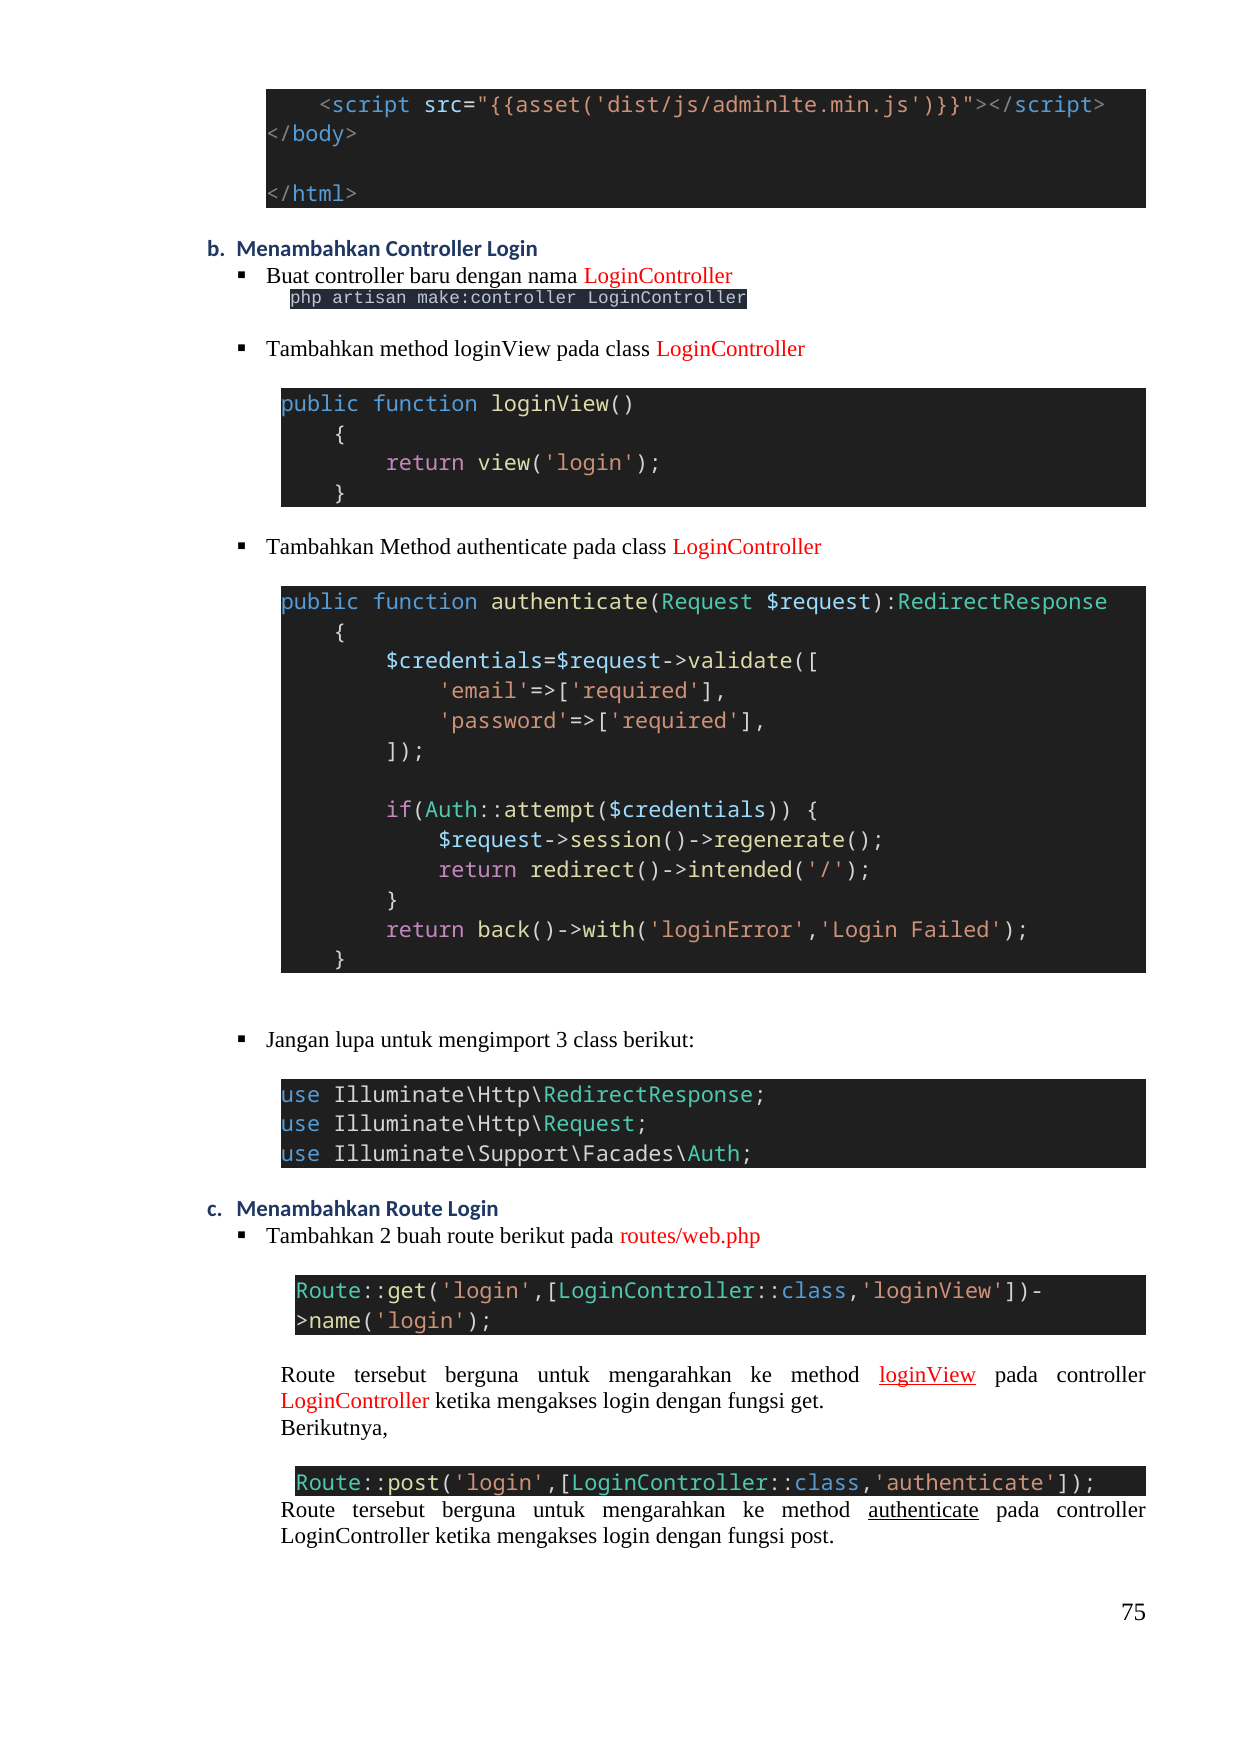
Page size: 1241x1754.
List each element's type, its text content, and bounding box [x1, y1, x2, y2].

list Tambahkan 2 buah route berikut pada routes/web.php [236, 1222, 1146, 1249]
subtitle Menambahkan Route Login [207, 1194, 1146, 1222]
text Route tersebut berguna untuk mengarahkan ke method loginView pada controller LoginController ketika mengakses login dengan fungsi get. [280, 1361, 1146, 1414]
text public function authenticate(Request $request):RedirectResponse [281, 586, 1146, 616]
text public function loginView() [281, 388, 1146, 417]
text </body> [266, 118, 1146, 148]
text return back()->with('loginError','Login Failed'); [281, 914, 1146, 943]
text 'password'=>['required'], [281, 705, 1146, 735]
text <script src="{{asset('dist/js/adminlte.min.js')}}"></script> [266, 89, 1146, 118]
text $request->session()->regenerate(); [281, 824, 1146, 854]
list Jangan lupa untuk mengimport 3 class berikut: [236, 1026, 1146, 1052]
text use Illuminate\Support\Facades\Auth; [281, 1138, 1146, 1168]
text ]); [281, 735, 1146, 765]
text use Illuminate\Http\RedirectResponse; [281, 1079, 1146, 1108]
subtitle Menambahkan Controller Login [207, 234, 1146, 262]
text if(Auth::attempt($credentials)) { [281, 794, 1146, 824]
text $credentials=$request->validate([ [281, 646, 1146, 675]
text 'email'=>['required'], [281, 675, 1146, 705]
text Route::get('login',[LoginController::class,'loginView'])->name('login'); [295, 1275, 1146, 1335]
text Berikutnya, [280, 1414, 1146, 1440]
text } [281, 477, 1146, 507]
text { [281, 417, 1146, 447]
list Tambahkan Method authenticate pada class LoginController [236, 533, 1146, 559]
text { [281, 616, 1146, 646]
text } [281, 884, 1146, 914]
text Route::post('login',[LoginController::class,'authenticate']); [295, 1466, 1146, 1496]
text } [281, 943, 1146, 973]
text </html> [266, 178, 1146, 208]
text use Illuminate\Http\Request; [281, 1108, 1146, 1138]
list Tambahkan method loginView pada class LoginController [236, 335, 1146, 361]
text Route tersebut berguna untuk mengarahkan ke method authenticate pada controller LoginController ketika mengakses login dengan fungsi post. [280, 1496, 1146, 1549]
text return redirect()->intended('/'); [281, 854, 1146, 884]
subtitle php artisan make:controller LoginController [290, 288, 1146, 309]
text return view('login'); [281, 447, 1146, 477]
list Buat controller baru dengan nama LoginController [236, 262, 1146, 288]
